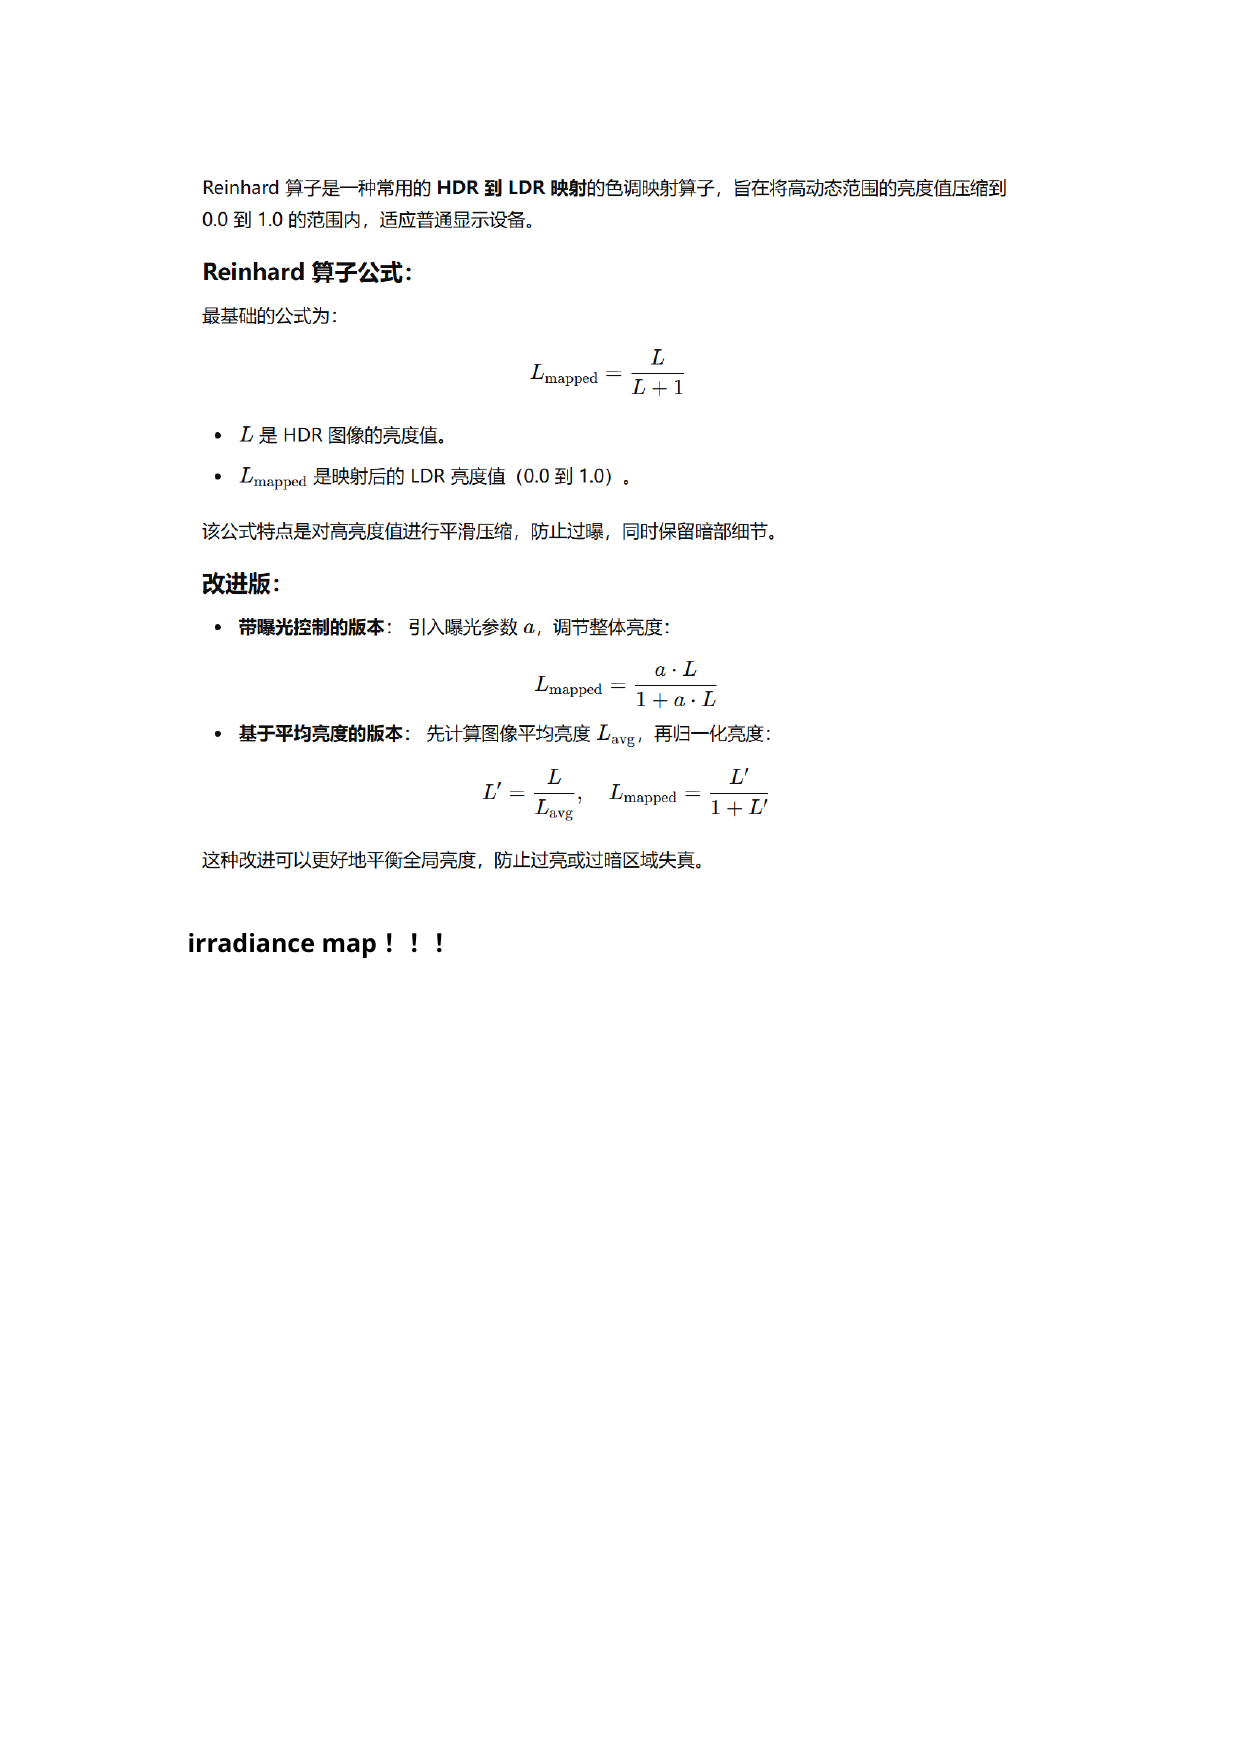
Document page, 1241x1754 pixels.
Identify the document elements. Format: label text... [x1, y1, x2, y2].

text irradiance map ！！！ [187, 909, 1053, 974]
picture [187, 162, 1053, 884]
